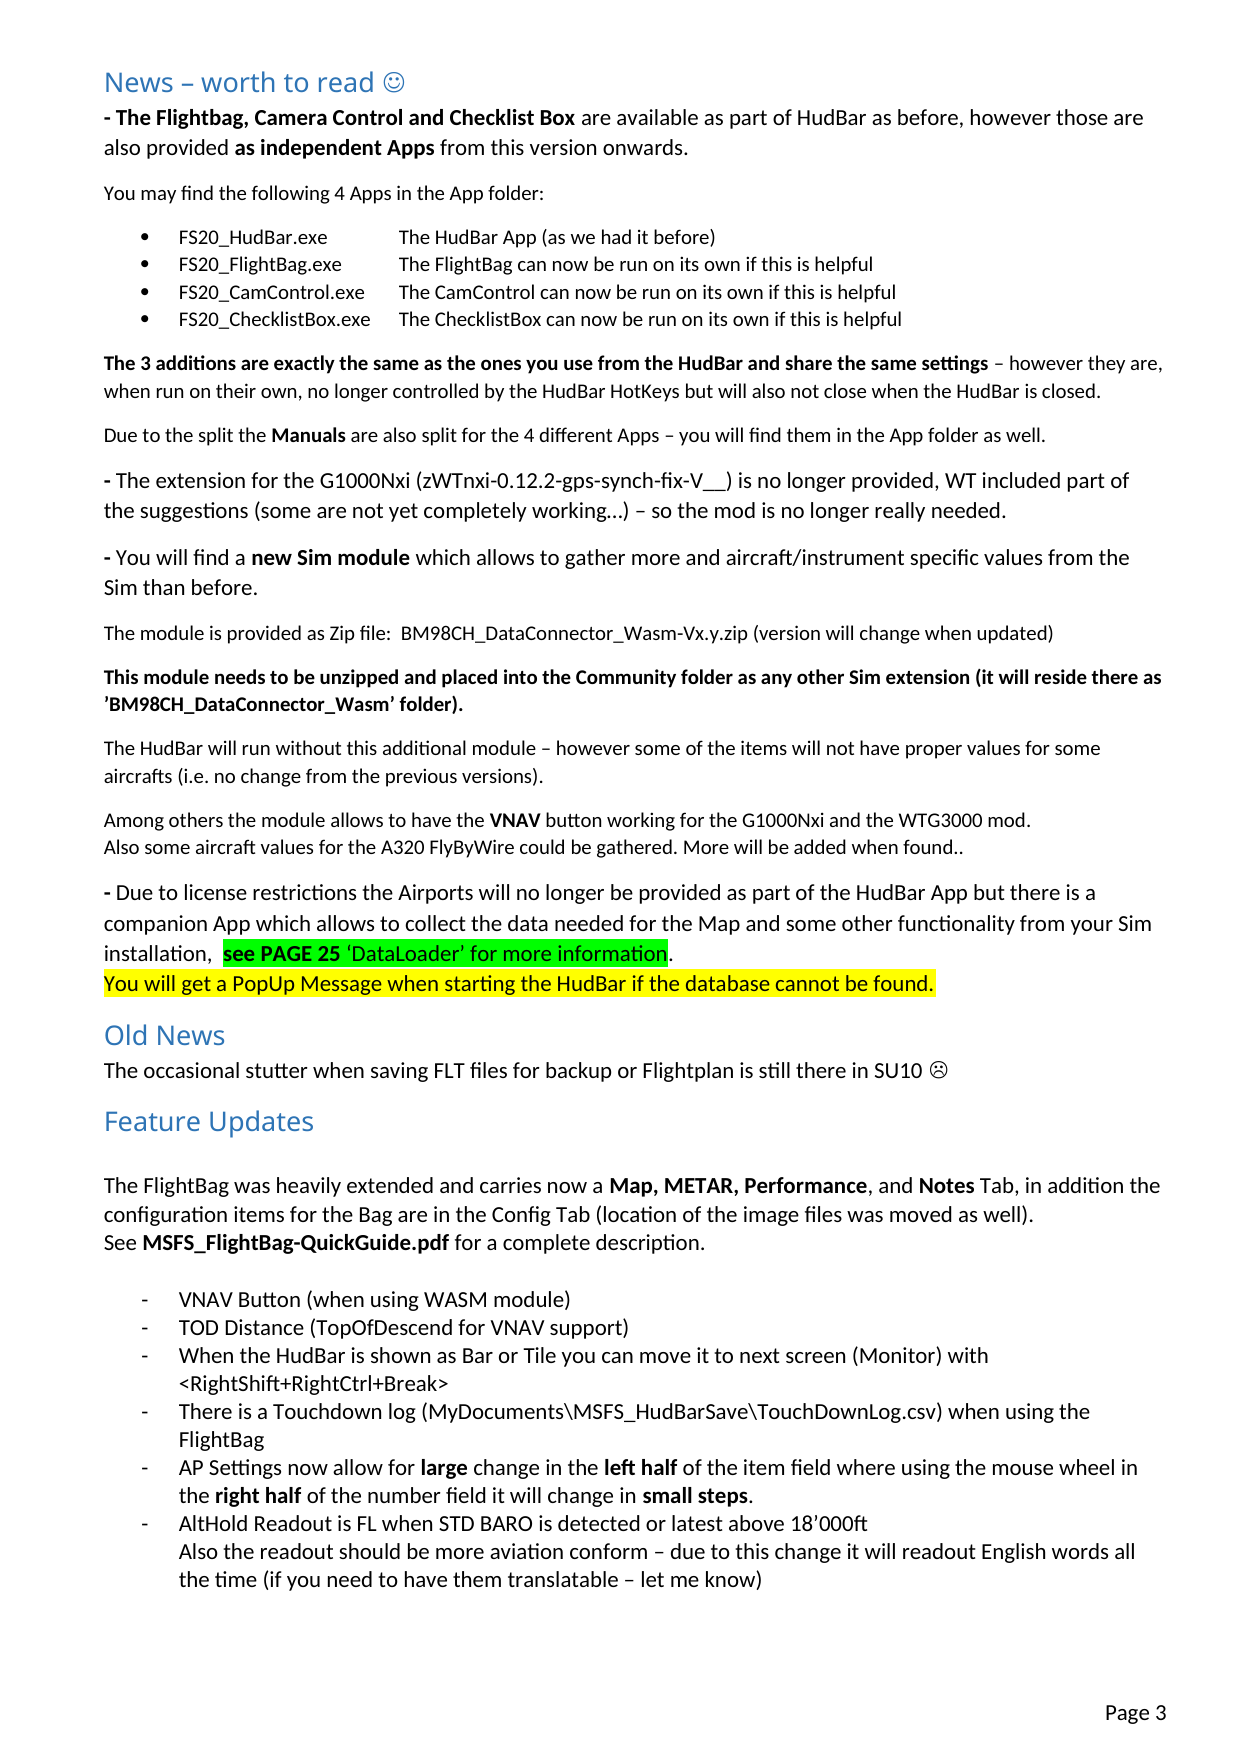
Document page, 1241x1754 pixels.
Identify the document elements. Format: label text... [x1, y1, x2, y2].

text You may find the following 4 Apps in the App folder: [103, 180, 1167, 206]
list AP Settings now allow for large change in the left half of the item field where using the mouse wheel in the right half of the number field it will change in small steps. [141, 1453, 1167, 1509]
list VNAV Button (when using WASM module) [141, 1285, 1167, 1313]
subtitle Feature Updates [103, 1103, 1167, 1139]
text Among others the module allows to have the VNAV button working for the G1000Nxi and the WTG3000 mod. Also some aircraft values for the A320 FlyByWire could be gathered. More will be added when found.. [103, 807, 1167, 860]
text - The Flightbag, Camera Control and Checklist Box are available as part of HudBar as before, however those are also provided as independent Apps from this version onwards. [103, 103, 1167, 161]
list FS20_ChecklistBox.exe The ChecklistBox can now be run on its own if this is helpful [141, 306, 1167, 332]
list FS20_HudBar.exe The HudBar App (as we had it before) [141, 224, 1167, 249]
text The FlightBag was heavily extended and carries now a Map, METAR, Performance, and Notes Tab, in addition the configuration items for the Bag are in the Config Tab (location of the image files was moved as well). See MSFS_FlightBag-QuickGuide.pdf for a complete description. [103, 1172, 1167, 1256]
subtitle News – worth to read [103, 63, 1167, 100]
text The 3 additions are exactly the same as the ones you use from the HudBar and share the same settings – however they are, when run on their own, no longer controlled by the HudBar HotKeys but will also not close when the HudBar is closed. [103, 350, 1167, 403]
text - The extension for the G1000Nxi (zWTnxi-0.12.2-gps-synch-fix-V__) is no longer provided, WT included part of the suggestions (some are not yet completely working…) – so the mod is no longer really needed. [103, 466, 1167, 524]
text - Due to license restrictions the Airports will no longer be provided as part of the HudBar App but there is a companion App which allows to collect the data needed for the Map and some other functionality from your Sim installation, see PAGE 25 ‘DataLoader’ for more information. You will get a PopUp Message when starting the HudBar if the database cannot be found. [103, 878, 1167, 997]
text - You will find a new Sim module which allows to gather more and aircraft/instrument specific values from the Sim than before. [103, 543, 1167, 601]
list There is a Touchdown log (MyDocuments\MSFS_HudBarSave\TouchDownLog.csv) when using the FlightBag [141, 1397, 1167, 1453]
text The module is provided as Zip file: BM98CH_DataConnector_Wasm-Vx.y.zip (version will change when updated) [103, 620, 1167, 646]
list AltHold Readout is FL when STD BARO is detected or latest above 18’000ft Also the readout should be more aviation conform – due to this change it will readout English words all the time (if you need to have them translatable – let me know) [141, 1509, 1167, 1593]
text This module needs to be unzipped and placed into the Community folder as any other Sim extension (it will reside there as ’BM98CH_DataConnector_Wasm’ folder). [103, 664, 1167, 717]
text The HudBar will run without this additional module – however some of the items will not have proper values for some aircrafts (i.e. no change from the previous versions). [103, 736, 1167, 788]
list When the HudBar is shown as Bar or Tile you can move it to next screen (Monitor) with <RightShift+RightCtrl+Break> [141, 1341, 1167, 1397]
text The occasional stutter when saving FLT files for backup or Flightplan is still there in SU10 [103, 1056, 1167, 1084]
list FS20_FlightBag.exe The FlightBag can now be run on its own if this is helpful [141, 252, 1167, 277]
list FS20_CamControl.exe The CamControl can now be run on its own if this is helpful [141, 279, 1167, 304]
list TOD Distance (TopOfDescend for VNAV support) [141, 1313, 1167, 1341]
text Due to the split the Manuals are also split for the 4 different Apps – you will find them in the App folder as well. [103, 422, 1167, 447]
subtitle Old News [103, 1016, 1167, 1053]
